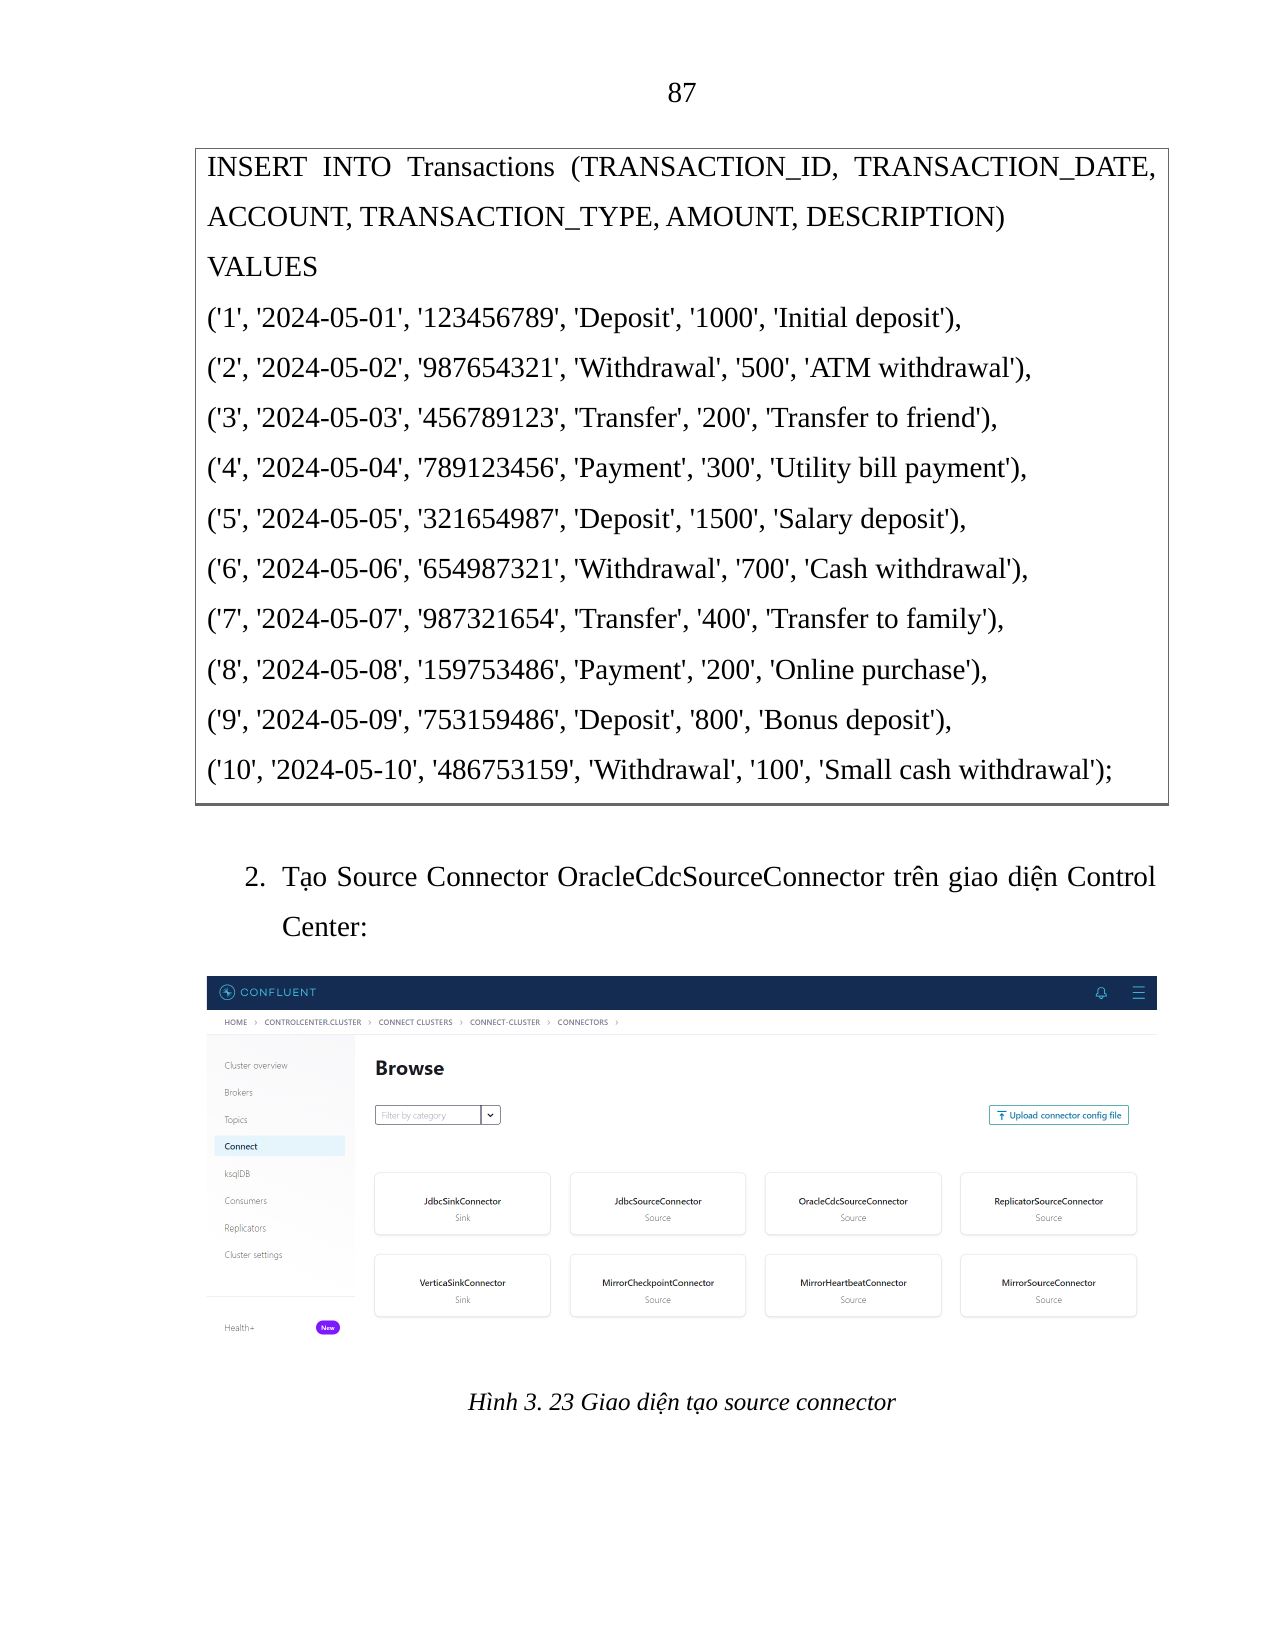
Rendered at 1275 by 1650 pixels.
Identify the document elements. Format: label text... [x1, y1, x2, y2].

picture [206, 976, 1157, 1354]
list Tạo Source Connector OracleCdcSourceConnector trên giao diện Control Center: [244, 859, 1157, 942]
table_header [196, 149, 1168, 803]
text Hình 3. 23 Giao diện tạo source connector [207, 1387, 1157, 1415]
